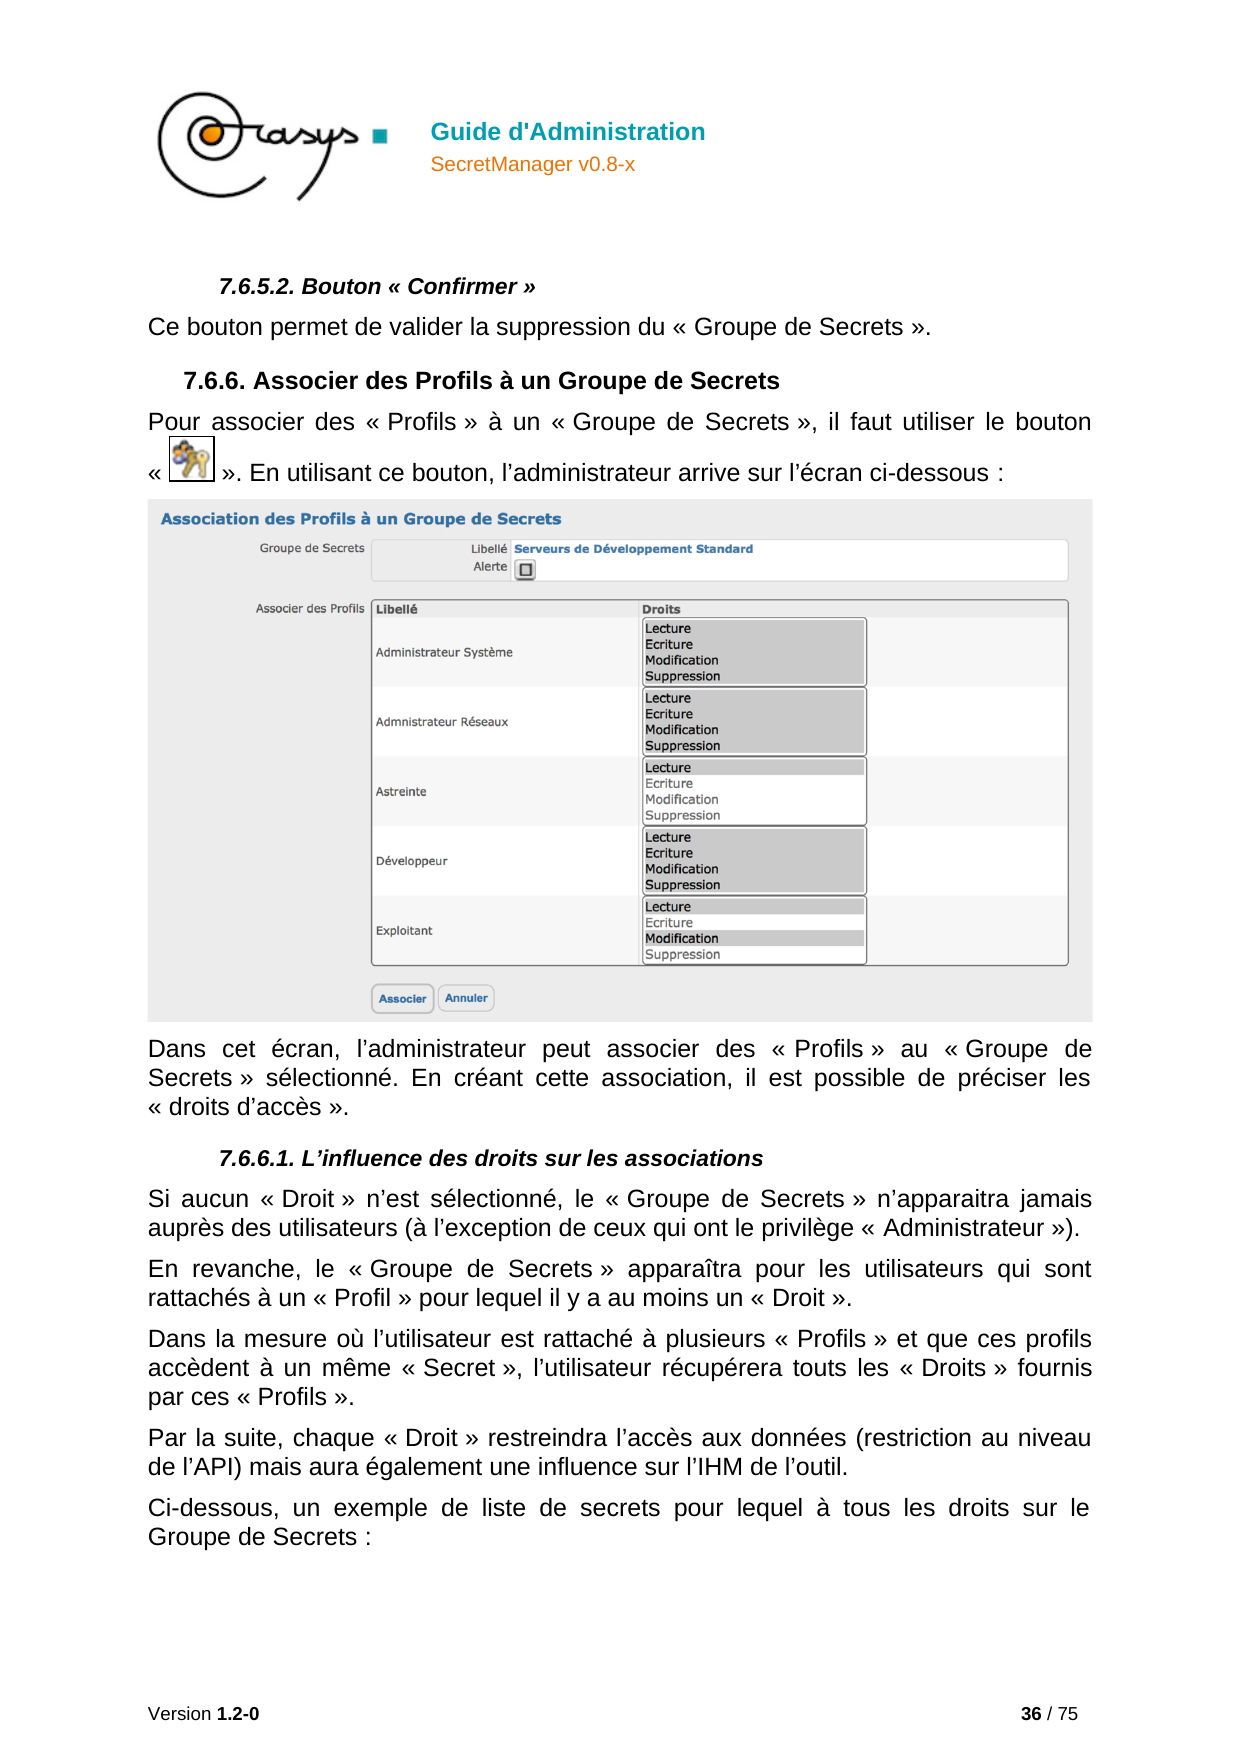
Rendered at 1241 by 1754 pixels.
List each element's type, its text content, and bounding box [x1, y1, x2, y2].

text Dans cet écran, l’administrateur peut associer des « Profils » au « Groupe de Secrets » sélectionné. En créant cette association, il est possible de préciser les « droits d’accès ». [148, 1034, 1092, 1120]
text Ce bouton permet de valider la suppression du « Groupe de Secrets ». [148, 312, 1092, 341]
subtitle Associer des Profils à un Groupe de Secrets [183, 366, 1092, 394]
text Dans la mesure où l’utilisateur est rattaché à plusieurs « Profils » et que ces profils accèdent à un même « Secret », l’utilisateur récupérera touts les « Droits » fournis par ces « Profils ». [148, 1324, 1092, 1410]
picture [147, 499, 1093, 1022]
subtitle L’influence des droits sur les associations [218, 1145, 1092, 1172]
text Par la suite, chaque « Droit » restreindra l’accès aux données (restriction au niveau de l’API) mais aura également une influence sur l’IHM de l’outil. [148, 1423, 1092, 1480]
text En revanche, le « Groupe de Secrets » apparaîtra pour les utilisateurs qui sont rattachés à un « Profil » pour lequel il y a au moins un « Droit ». [148, 1254, 1092, 1312]
picture [170, 437, 213, 480]
picture [147, 80, 408, 220]
subtitle Bouton « Confirmer » [218, 273, 1092, 299]
text Ci-dessous, un exemple de liste de secrets pour lequel à tous les droits sur le Groupe de Secrets : [148, 1493, 1092, 1550]
text Si aucun « Droit » n’est sélectionné, le « Groupe de Secrets » n’apparaitra jamais auprès des utilisateurs (à l’exception de ceux qui ont le privilège « Administrateur »). [148, 1184, 1092, 1242]
text Pour associer des « Profils » à un « Groupe de Secrets », il faut utiliser le bouton « ». En utilisant ce bouton, l’administrateur arrive sur l’écran ci-dessous : [148, 407, 1092, 487]
